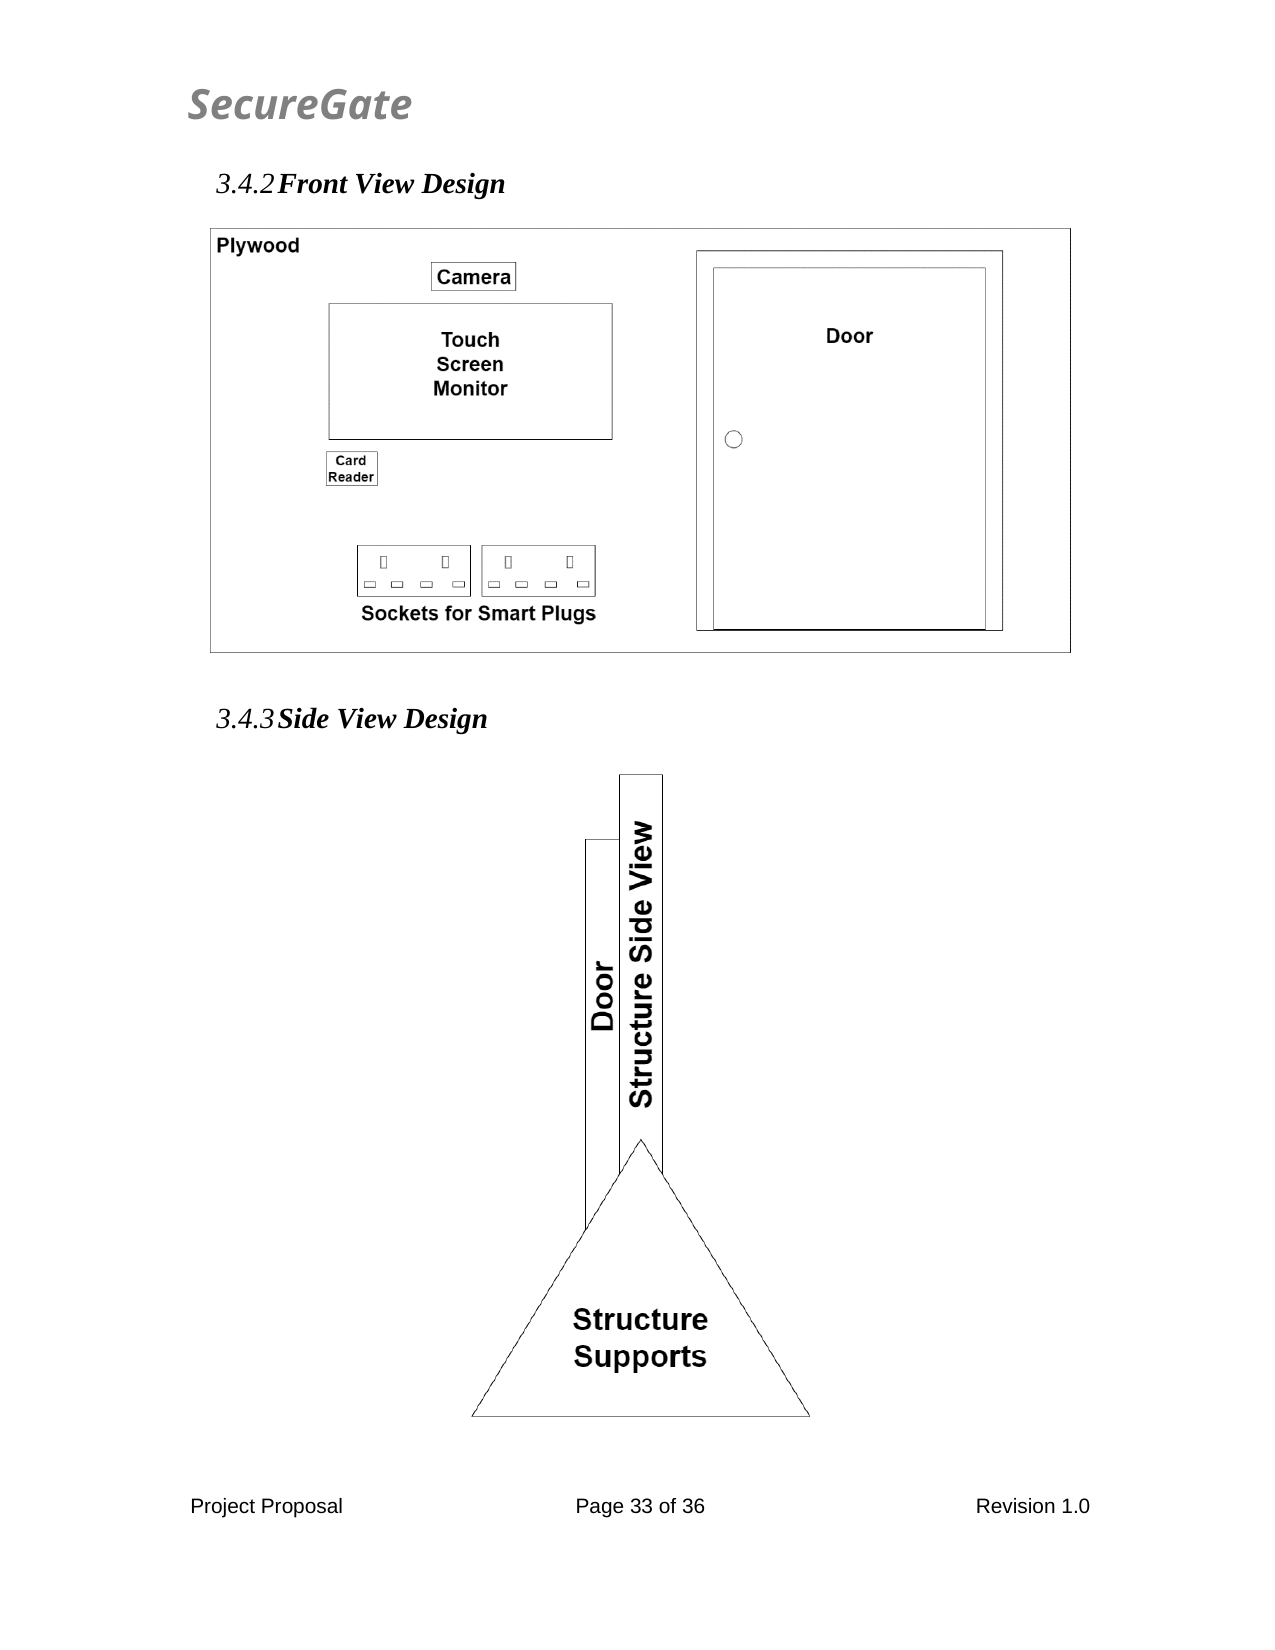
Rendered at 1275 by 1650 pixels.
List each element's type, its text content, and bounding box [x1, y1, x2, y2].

picture [187, 205, 1093, 676]
picture [437, 740, 844, 1451]
subtitle Side View Design [216, 701, 1093, 734]
subtitle Front View Design [216, 166, 1093, 199]
